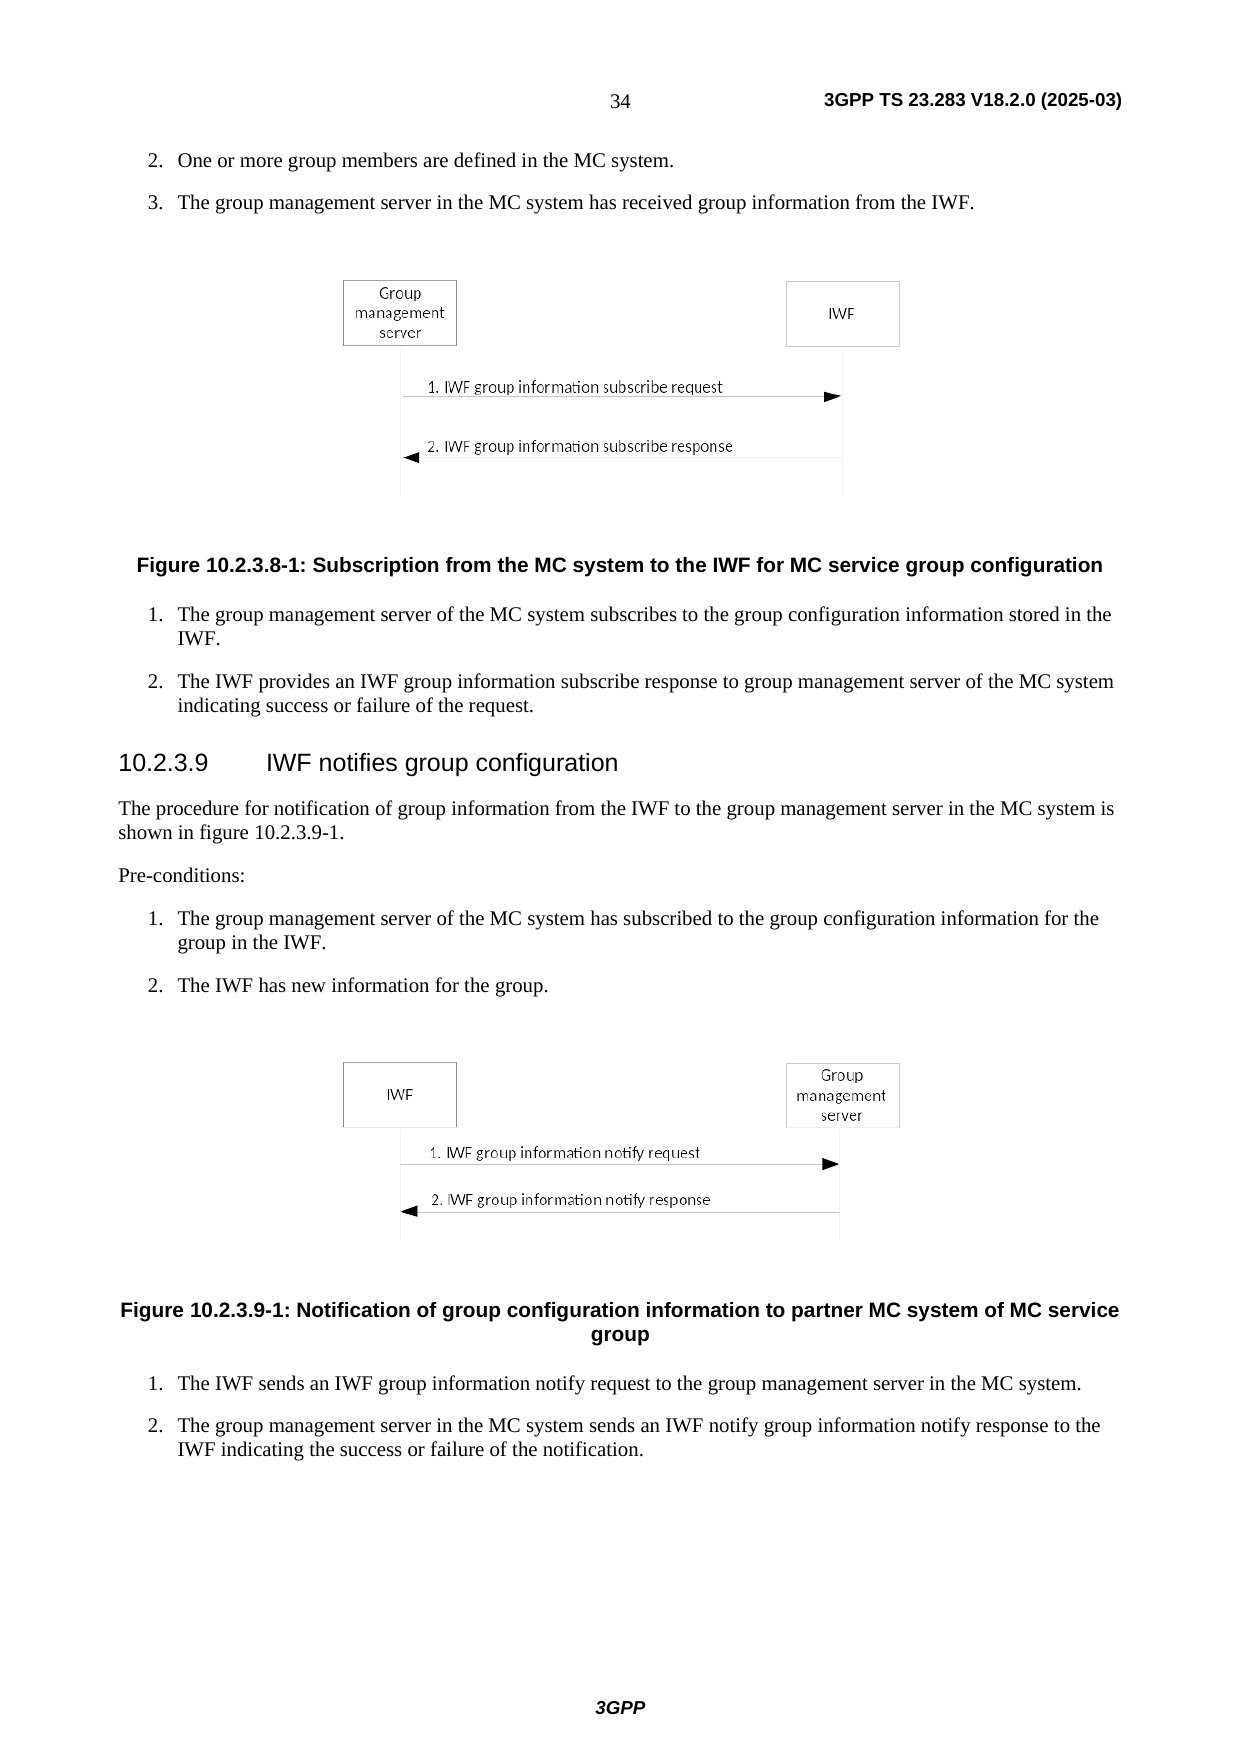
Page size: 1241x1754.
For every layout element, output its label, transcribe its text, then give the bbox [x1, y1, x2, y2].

text 2. The IWF provides an IWF group information subscribe response to group management server of the MC system indicating success or failure of the request. [148, 669, 1122, 717]
text Figure 10.2.3.9-1: Notification of group configuration information to partner MC system of MC service group [118, 1297, 1122, 1345]
text 2. The group management server in the MC system sends an IWF notify group information notify response to the IWF indicating the success or failure of the notification. [148, 1413, 1122, 1461]
text 1. The IWF sends an IWF group information notify request to the group management server in the MC system. [148, 1370, 1122, 1394]
text 1. The group management server of the MC system subscribes to the group configuration information stored in the IWF. [148, 602, 1122, 650]
text 2. One or more group members are defined in the MC system. [148, 147, 1122, 172]
text 2. The IWF has new information for the group. [148, 972, 1122, 997]
subtitle 10.2.3.9 IWF notifies group configuration [118, 748, 1122, 777]
text Pre-conditions: [118, 863, 1122, 887]
text The procedure for notification of group information from the IWF to the group management server in the MC system is shown in figure 10.2.3.9-1. [118, 796, 1122, 844]
text 3. The group management server in the MC system has received group information from the IWF. [148, 190, 1122, 214]
text Figure 10.2.3.8-1: Subscription from the MC system to the IWF for MC service group configuration [118, 553, 1122, 577]
text 1. The group management server of the MC system has subscribed to the group configuration information for the group in the IWF. [148, 906, 1122, 954]
